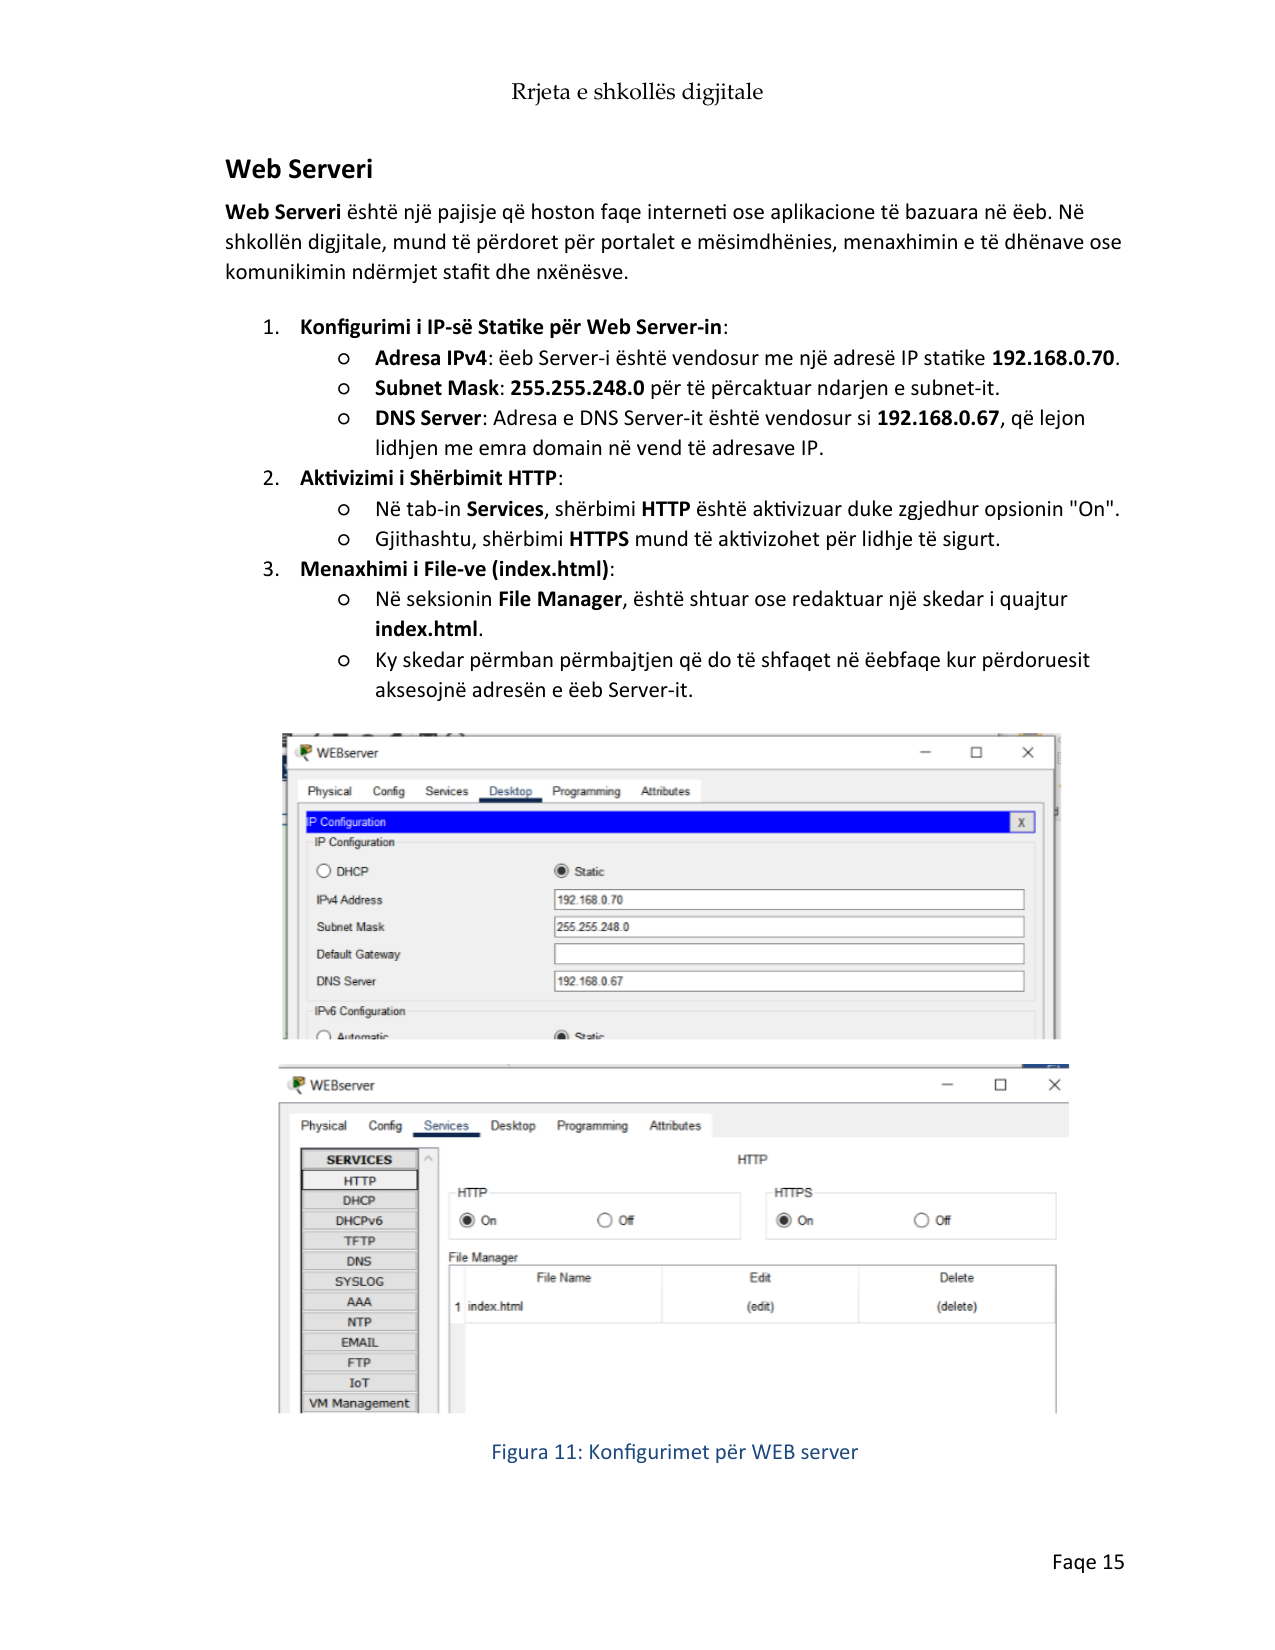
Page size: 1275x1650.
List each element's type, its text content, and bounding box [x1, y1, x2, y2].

text Web Serveri është një pajisje që hoston faqe interneti ose aplikacione të bazuara në ëeb. Në shkollën digjitale, mund të përdoret për portalet e mësimdhënies, menaxhimin e të dhënave ose komunikimin ndërmjet stafit dhe nxënësve. [225, 197, 1125, 285]
text Figura 11: Konfigurimet për WEB server [225, 1437, 1125, 1465]
picture [280, 730, 1070, 1046]
list Subnet Mask: 255.255.248.0 për të përcaktuar ndarjen e subnet-it. [337, 373, 1125, 401]
subtitle Web Serveri [225, 150, 1125, 186]
list Aktivizimi i Shërbimit HTTP: [262, 463, 1125, 491]
list Menaxhimi i File-ve (index.html): [262, 554, 1125, 582]
list Adresa IPv4: ëeb Server-i është vendosur me një adresë IP statike 192.168.0.70. [337, 343, 1125, 371]
picture [273, 1064, 1077, 1419]
list Konfigurimi i IP-së Statike për Web Server-in: [262, 312, 1125, 340]
list Në seksionin File Manager, është shtuar ose redaktuar një skedar i quajtur index.html. [337, 584, 1125, 642]
list Në tab-in Services, shërbimi HTTP është aktivizuar duke zgjedhur opsionin "On". [337, 494, 1125, 522]
list Ky skedar përmban përmbajtjen që do të shfaqet në ëebfaqe kur përdoruesit aksesojnë adresën e ëeb Server-it. [337, 645, 1125, 703]
list Gjithashtu, shërbimi HTTPS mund të aktivizohet për lidhje të sigurt. [337, 524, 1125, 552]
list DNS Server: Adresa e DNS Server-it është vendosur si 192.168.0.67, që lejon lidhjen me emra domain në vend të adresave IP. [337, 403, 1125, 461]
